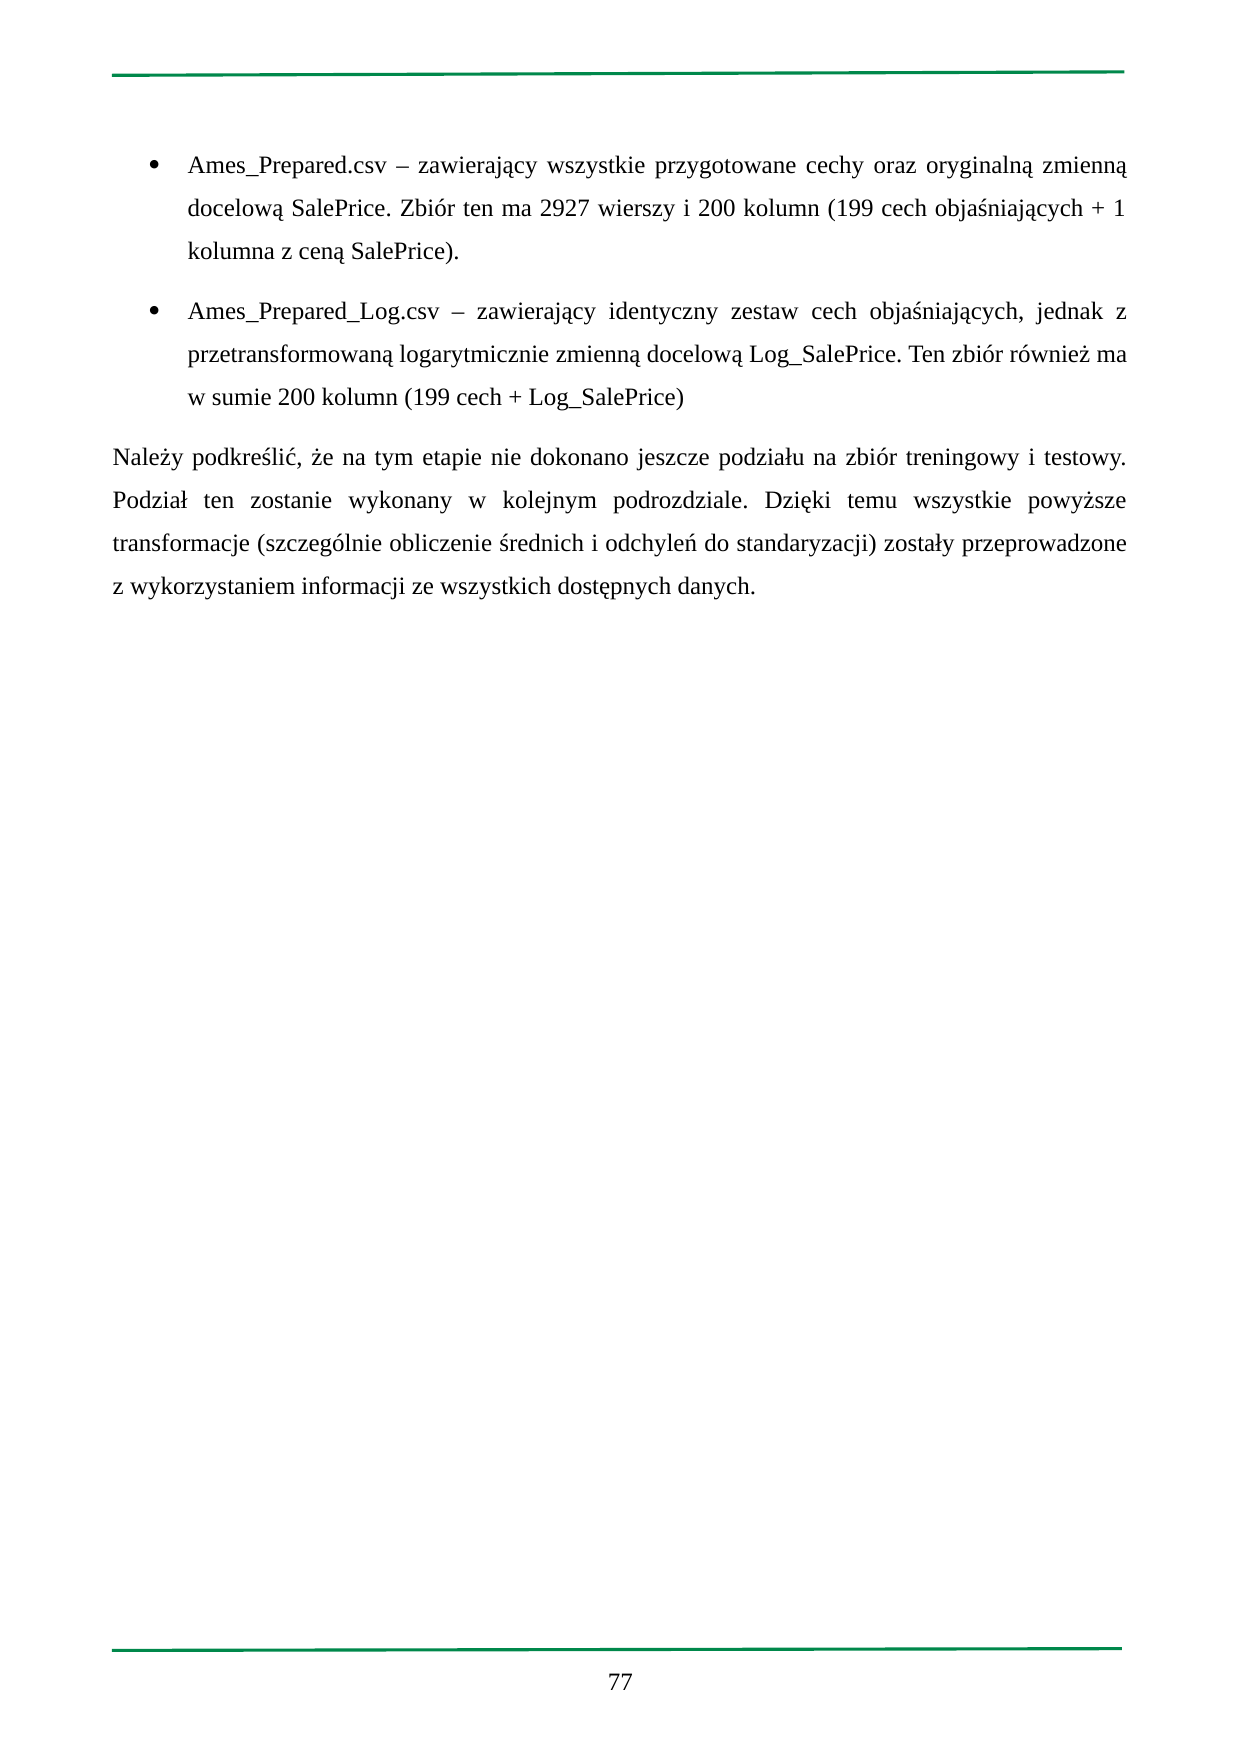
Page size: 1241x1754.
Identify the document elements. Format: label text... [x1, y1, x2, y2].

text Należy podkreślić, że na tym etapie nie dokonano jeszcze podziału na zbiór treningowy i testowy. Podział ten zostanie wykonany w kolejnym podrozdziale. Dzięki temu wszystkie powyższe transformacje (szczególnie obliczenie średnich i odchyleń do standaryzacji) zostały przeprowadzone z wykorzystaniem informacji ze wszystkich dostępnych danych. [112, 442, 1128, 600]
list Ames_Prepared.csv – zawierający wszystkie przygotowane cechy oraz oryginalną zmienną docelową SalePrice. Zbiór ten ma 2927 wierszy i 200 kolumn (199 cech objaśniających + 1 kolumna z ceną SalePrice). [150, 150, 1128, 265]
list Ames_Prepared_Log.csv – zawierający identyczny zestaw cech objaśniających, jednak z przetransformowaną logarytmicznie zmienną docelową Log_SalePrice. Ten zbiór również ma w sumie 200 kolumn (199 cech + Log_SalePrice) [150, 296, 1128, 411]
